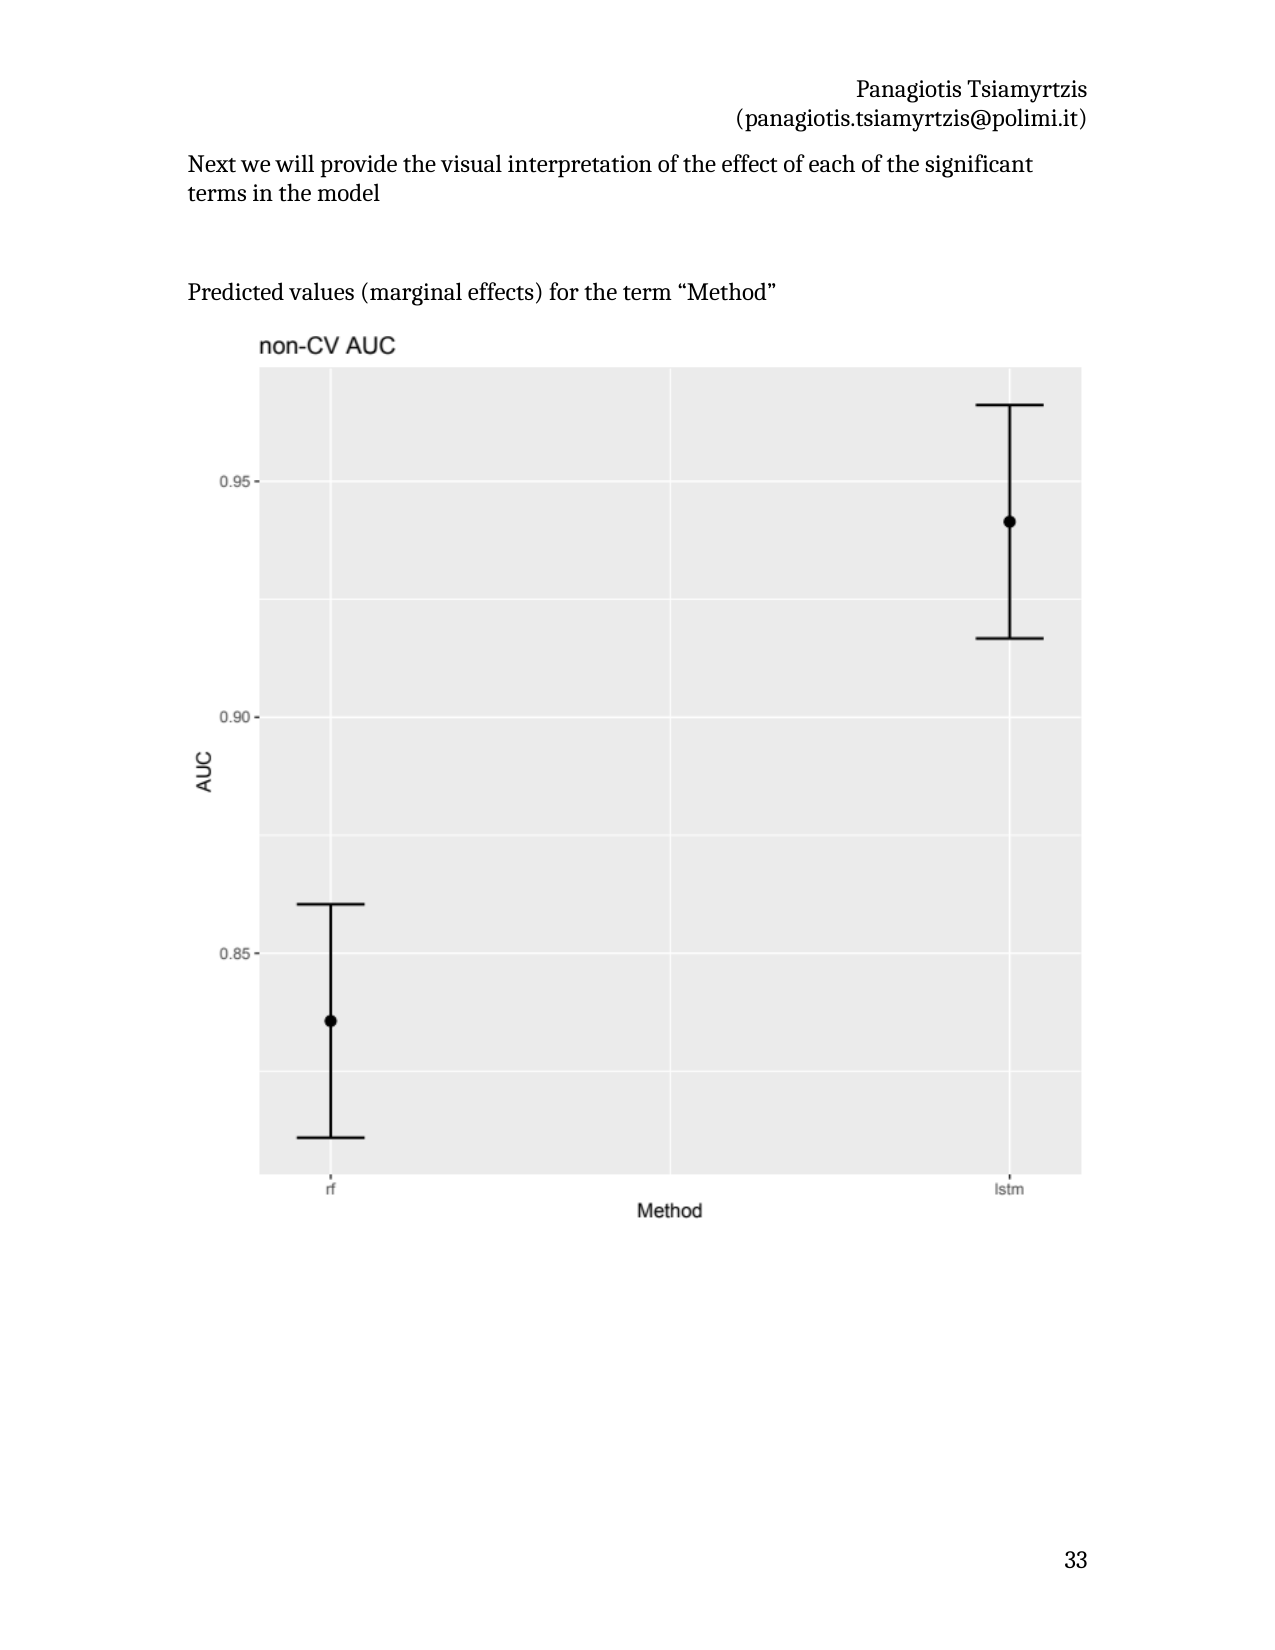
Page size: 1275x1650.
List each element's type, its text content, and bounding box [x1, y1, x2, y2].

text Next we will provide the visual interpretation of the effect of each of the significant terms in the model [187, 150, 1087, 207]
text Predicted values (marginal effects) for the term “Method” [187, 278, 1087, 307]
